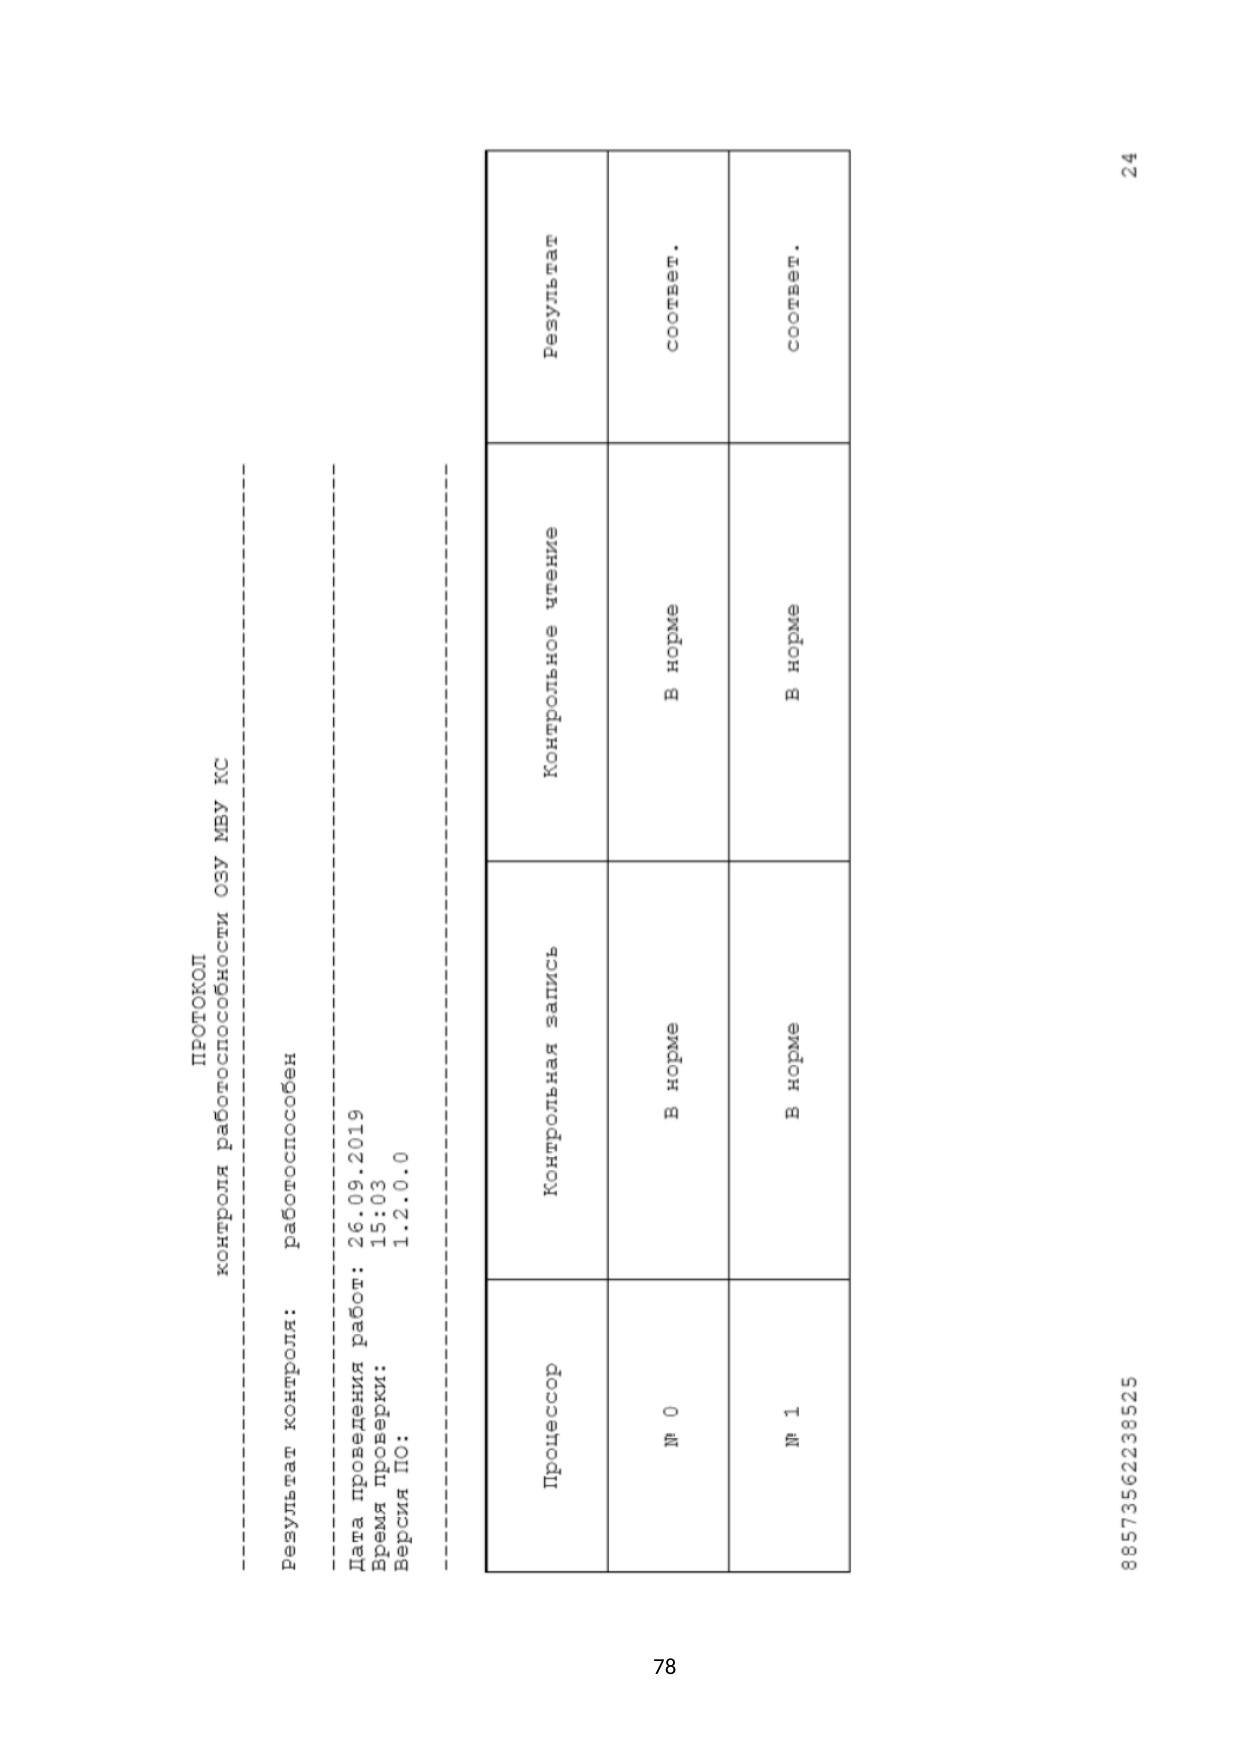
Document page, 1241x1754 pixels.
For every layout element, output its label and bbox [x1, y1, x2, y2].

picture [184, 142, 1147, 1582]
